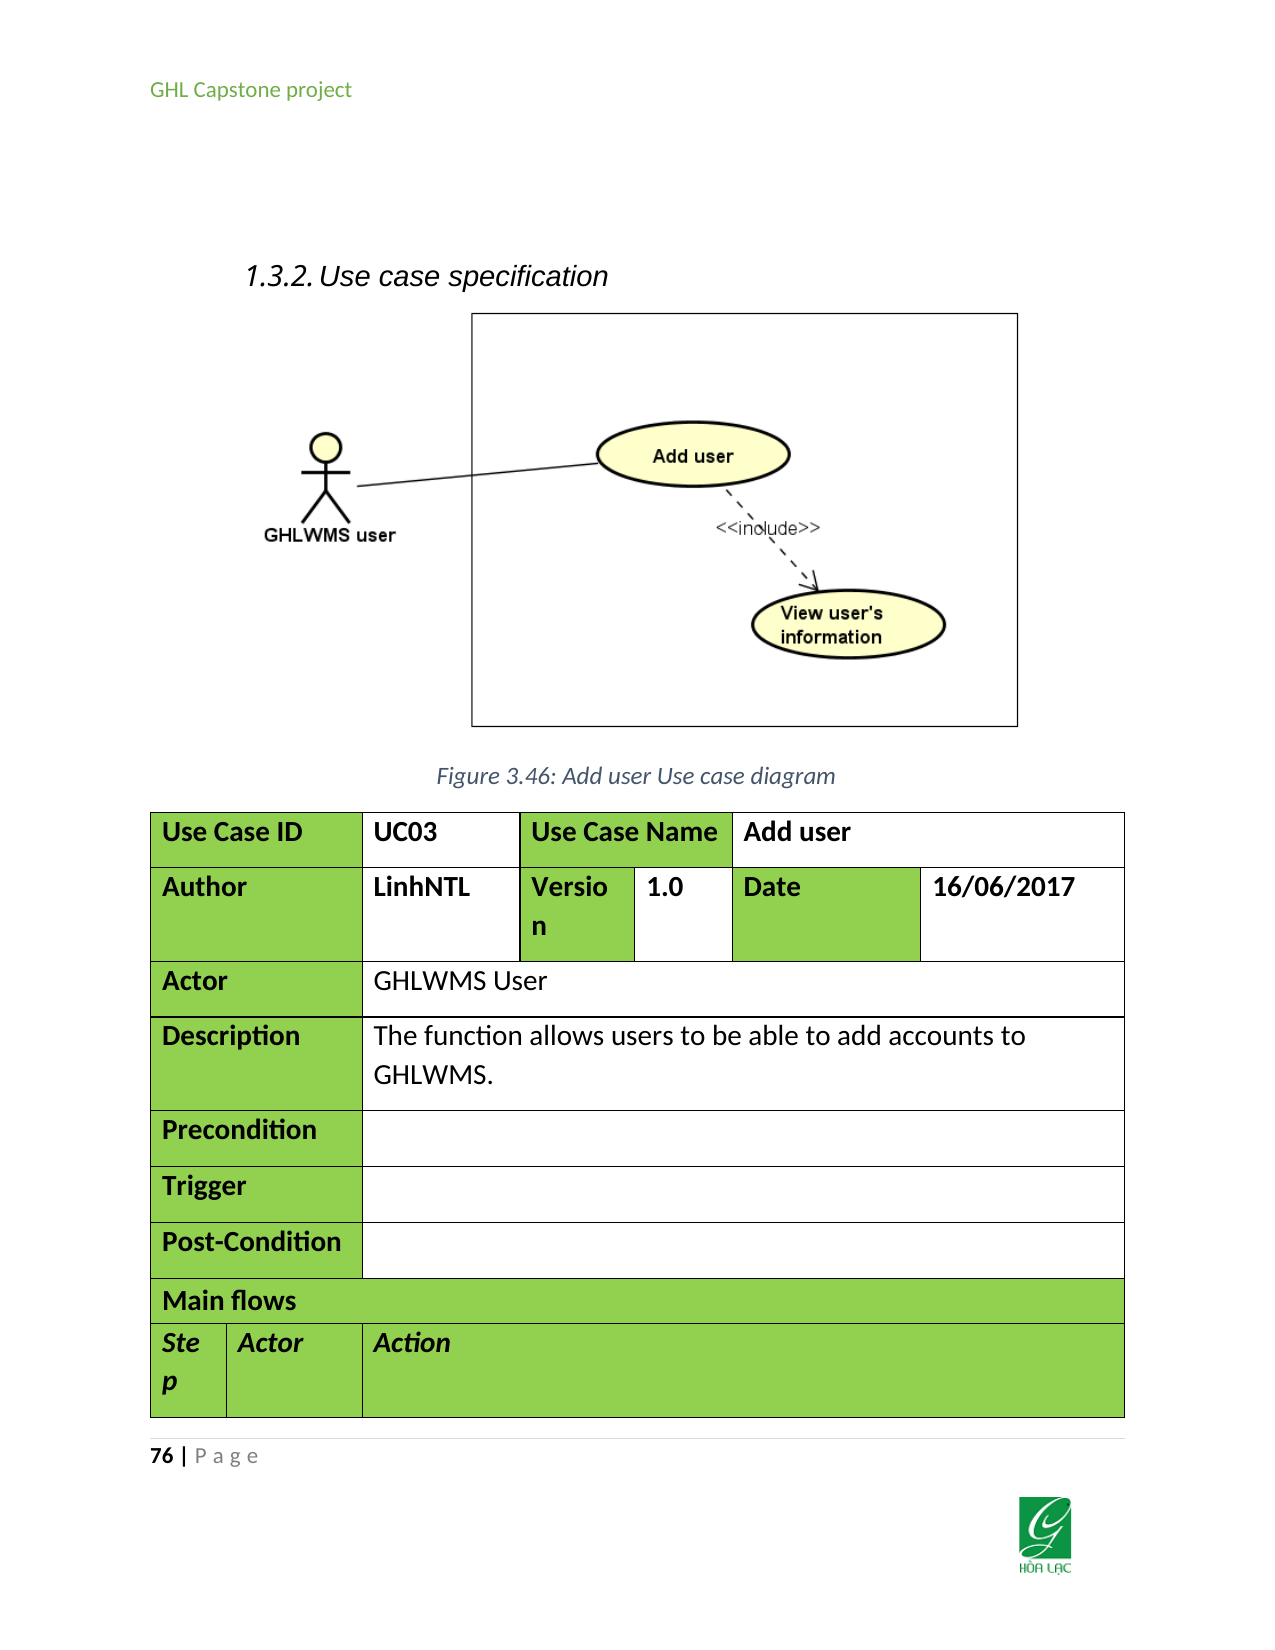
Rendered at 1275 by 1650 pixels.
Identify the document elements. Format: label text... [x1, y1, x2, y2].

table_cell 1.0 [635, 868, 732, 961]
table_header Use Case ID [151, 813, 362, 867]
table_cell [363, 1167, 1124, 1222]
picture [1019, 1497, 1072, 1575]
table_cell Trigger [151, 1167, 362, 1222]
table_cell Actor [227, 1324, 362, 1417]
table_header UC03 [363, 813, 519, 867]
table_cell GHLWMS User [363, 962, 1124, 1016]
table_cell 16/06/2017 [921, 868, 1124, 961]
table_cell Post-Condition [151, 1223, 362, 1278]
table_cell Precondition [151, 1111, 362, 1166]
table_cell Main flows [151, 1279, 1124, 1323]
table_cell Actor [151, 962, 362, 1016]
table_cell [363, 1223, 1124, 1278]
table_cell Author [151, 868, 362, 961]
table_cell Version [521, 868, 634, 961]
picture [242, 297, 1033, 742]
table_header Add user [733, 813, 1124, 867]
table_cell [363, 1111, 1124, 1166]
table_cell Step [151, 1324, 226, 1417]
table_cell Action [363, 1324, 1124, 1417]
table_cell The function allows users to be able to add accounts to GHLWMS. [363, 1018, 1124, 1110]
subtitle Use case specification [244, 268, 1125, 291]
table_header Use Case Name [521, 813, 732, 867]
table_cell LinhNTL [363, 868, 519, 961]
table_cell Date [733, 868, 920, 961]
table_cell Description [151, 1018, 362, 1110]
